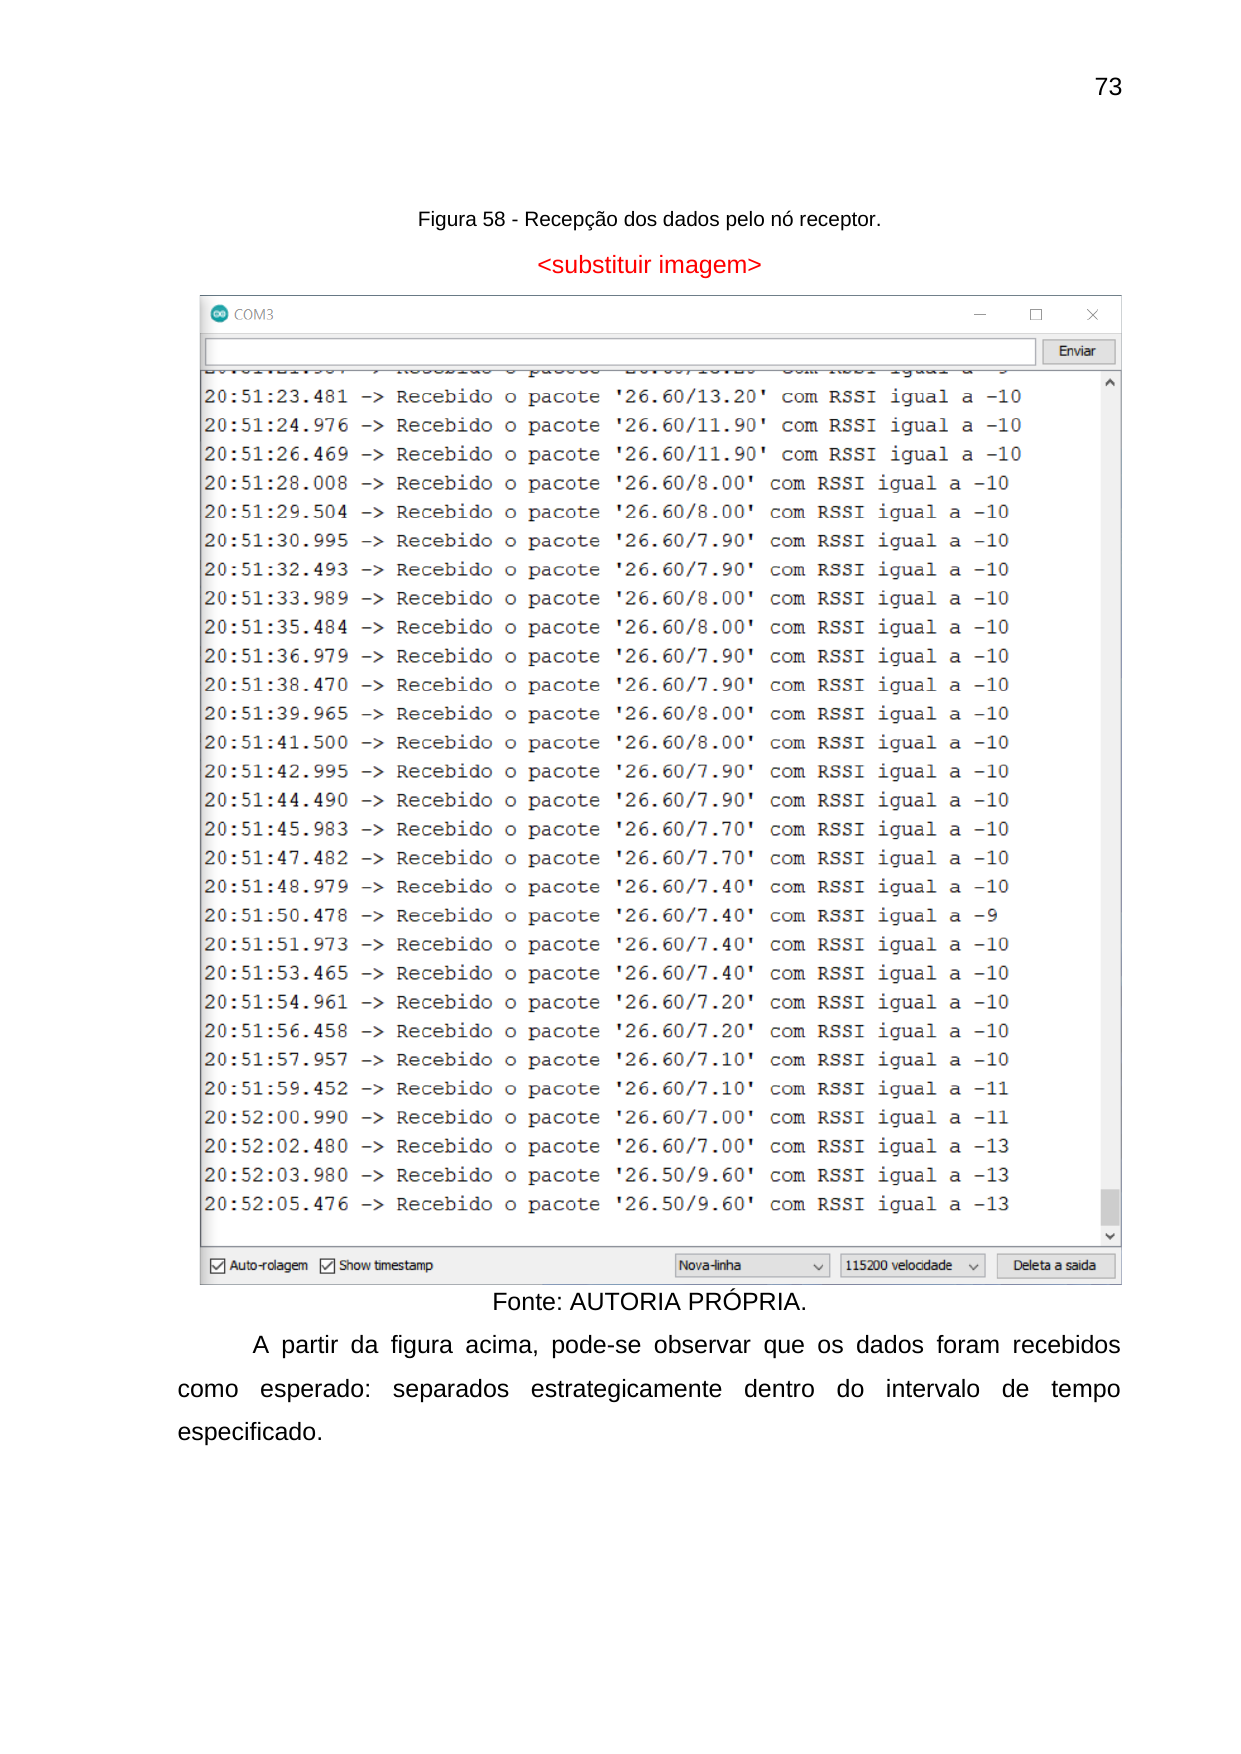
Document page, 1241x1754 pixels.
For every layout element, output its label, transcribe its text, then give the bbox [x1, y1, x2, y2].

text Figura 58 - Recepção dos dados pelo nó receptor. [177, 207, 1122, 231]
text A partir da figura acima, pode-se observar que os dados foram recebidos como esperado: separados estrategicamente dentro do intervalo de tempo especificado. [177, 1330, 1122, 1445]
text <substituir imagem> [177, 250, 1122, 278]
picture [199, 295, 1122, 1285]
